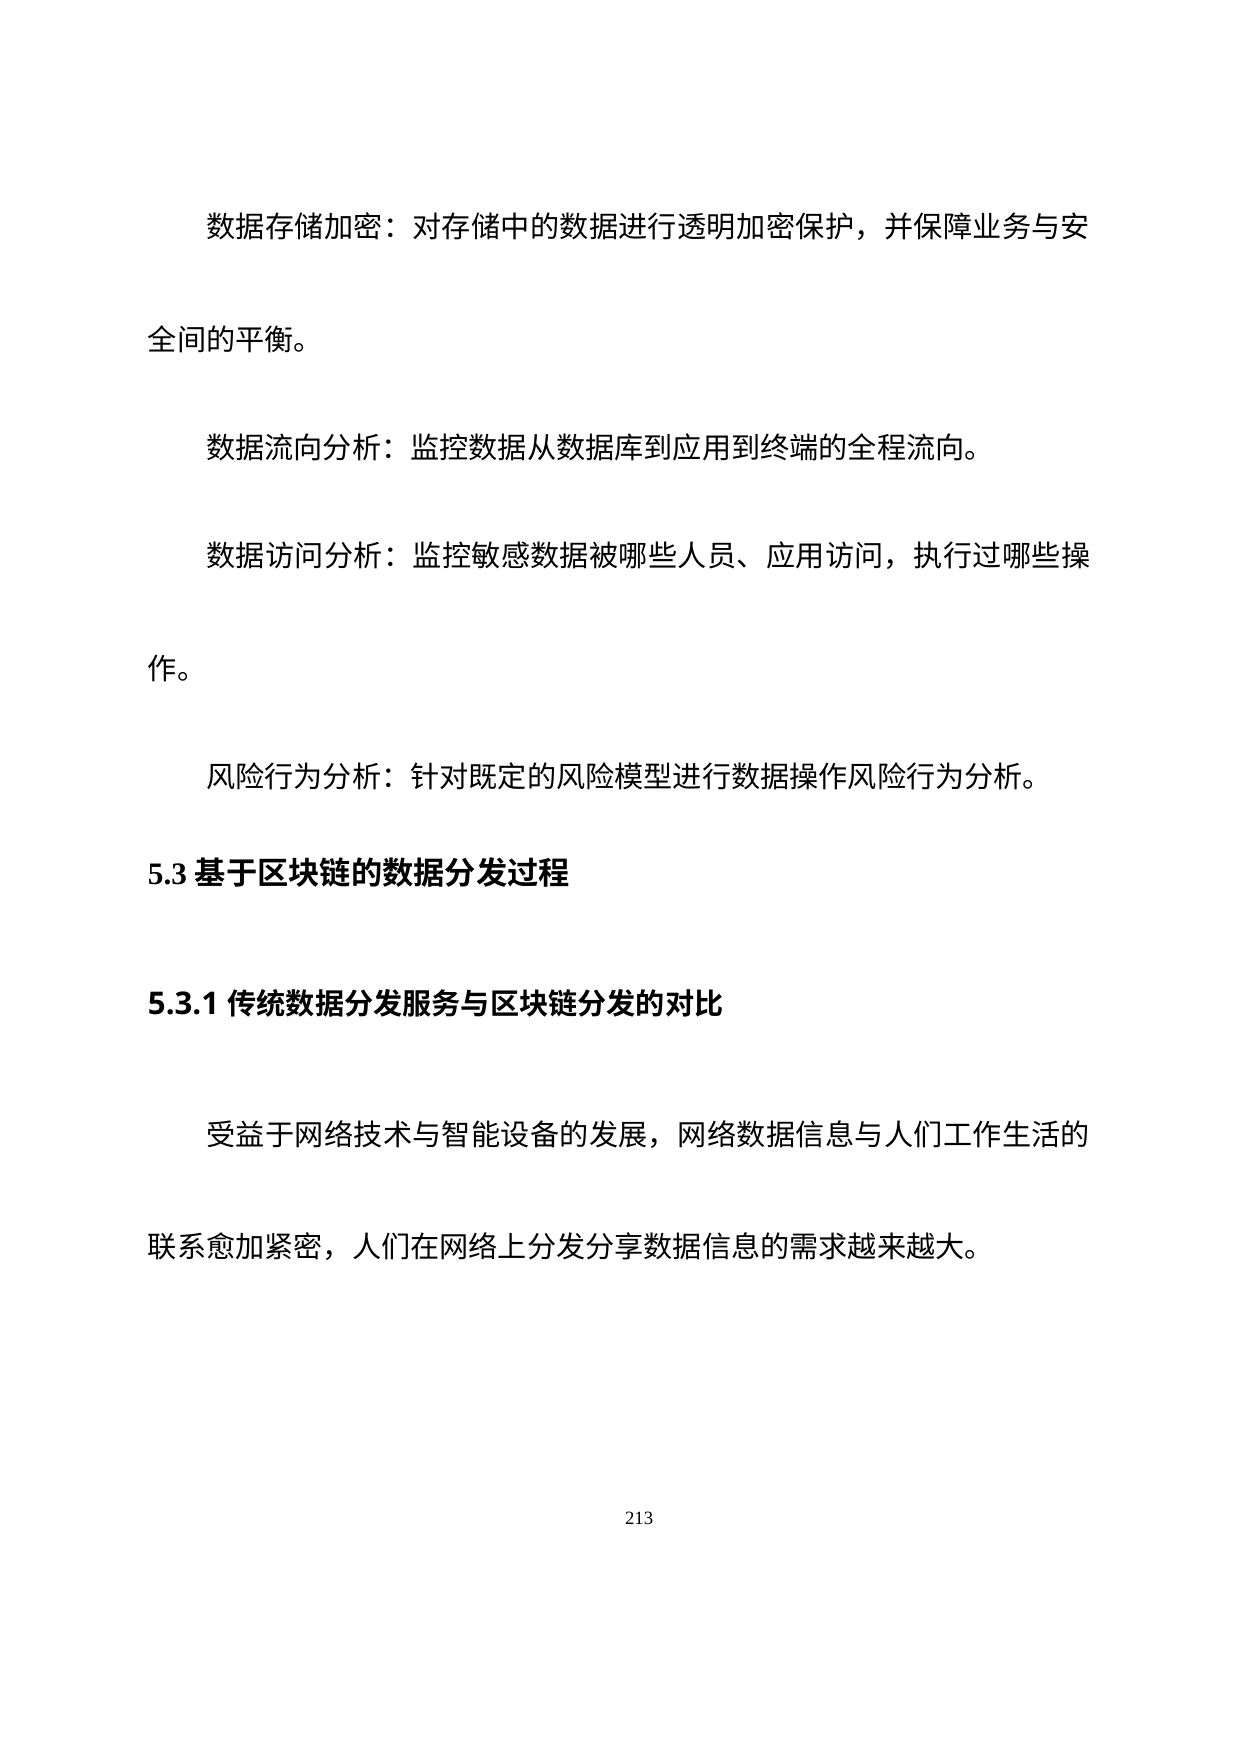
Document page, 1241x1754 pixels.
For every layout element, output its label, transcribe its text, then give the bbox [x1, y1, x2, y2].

text 数据流向分析：监控数据从数据库到应用到终端的全程流向。 [148, 412, 1092, 479]
text 风险行为分析：针对既定的风险模型进行数据操作风险行为分析。 [148, 741, 1092, 809]
text 数据访问分析：监控敏感数据被哪些人员、应用访问，执行过哪些操作。 [148, 520, 1092, 701]
list 5.3 基于区块链的数据分发过程 [148, 837, 1092, 904]
text 受益于网络技术与智能设备的发展，网络数据信息与人们工作生活的联系愈加紧密，人们在网络上分发分享数据信息的需求越来越大。 [148, 1098, 1092, 1279]
text 数据存储加密：对存储中的数据进行透明加密保护，并保障业务与安全间的平衡。 [148, 191, 1092, 371]
text 5.3.1 传统数据分发服务与区块链分发的对比 [148, 968, 1092, 1036]
